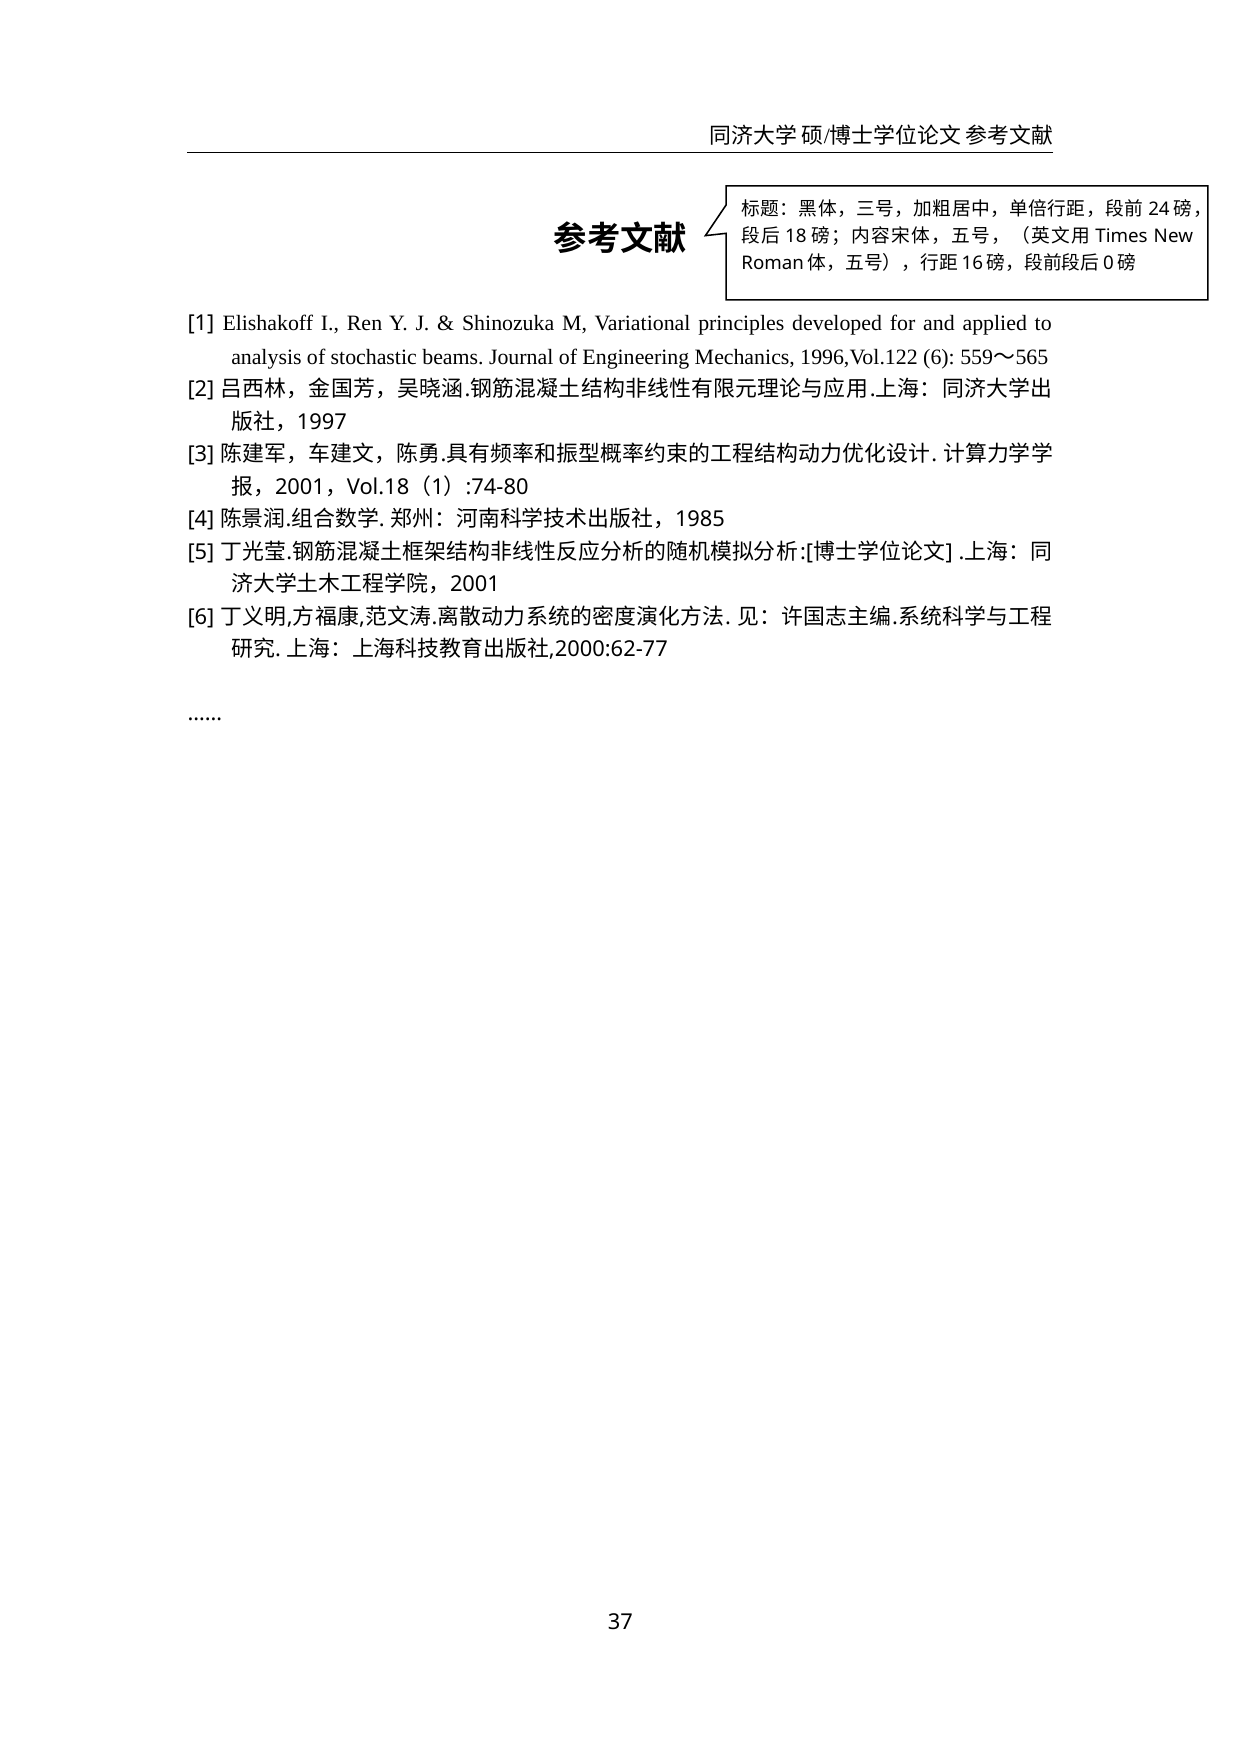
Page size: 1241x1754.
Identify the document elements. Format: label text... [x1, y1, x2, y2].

text [2] 吕西林，金国芳，吴晓涵.钢筋混凝土结构非线性有限元理论与应用.上海：同济大学出版社，1997 [187, 371, 1053, 436]
text [1] Elishakoff I., Ren Y. J. & Shinozuka M, Variational principles developed for and applied to analysis of stochastic beams. Journal of Engineering Mechanics, 1996,Vol.122 (6): 559～565 [187, 306, 1053, 371]
text [4] 陈景润.组合数学. 郑州：河南科学技术出版社，1985 [187, 501, 1053, 533]
text [6] 丁义明,方福康,范文涛.离散动力系统的密度演化方法. 见：许国志主编.系统科学与工程研究. 上海：上海科技教育出版社,2000:62-77 [187, 598, 1053, 663]
text …… [187, 696, 1053, 728]
text [3] 陈建军，车建文，陈勇.具有频率和振型概率约束的工程结构动力优化设计. 计算力学学报，2001，Vol.18（1）:74-80 [187, 436, 1053, 501]
text [5] 丁光莹.钢筋混凝土框架结构非线性反应分析的随机模拟分析:[博士学位论文] .上海：同济大学土木工程学院，2001 [187, 533, 1053, 598]
text 参考文献 [187, 203, 725, 268]
